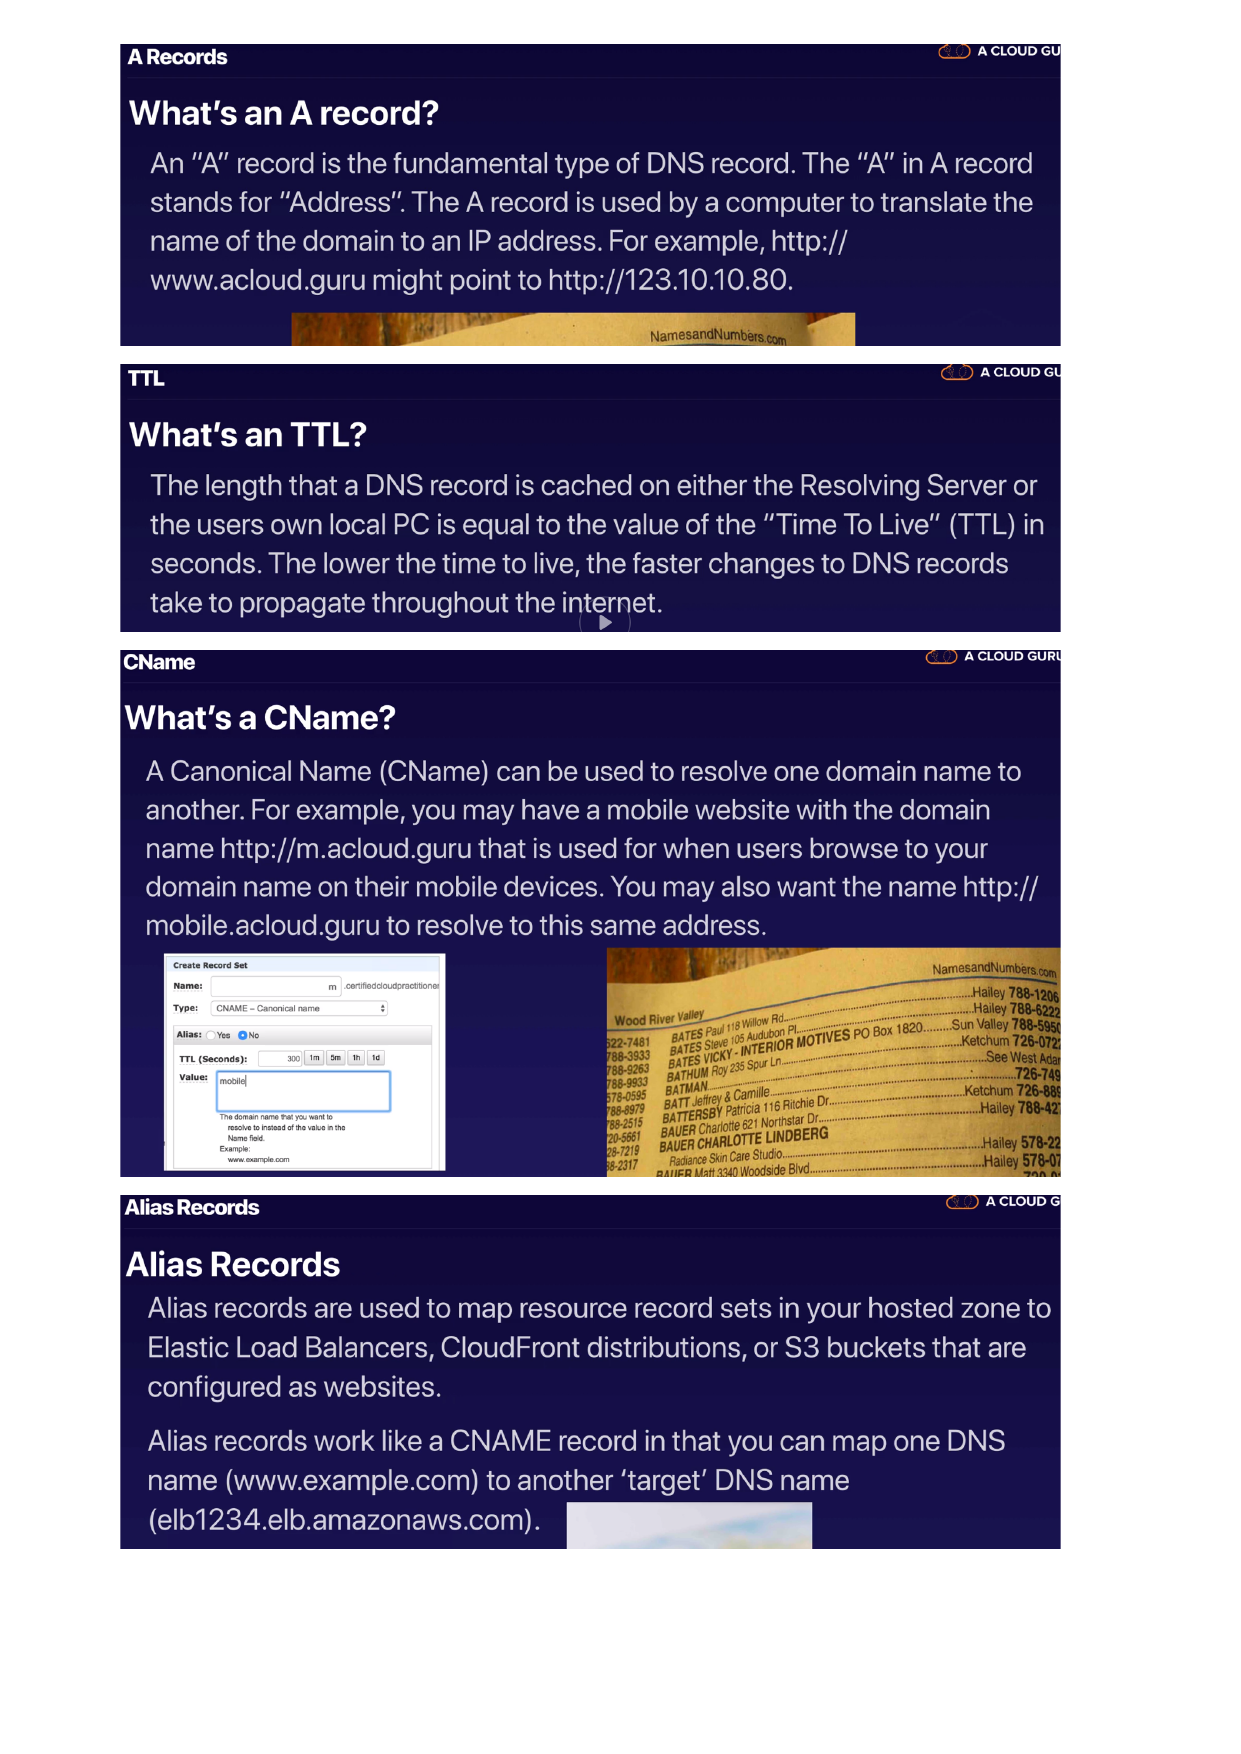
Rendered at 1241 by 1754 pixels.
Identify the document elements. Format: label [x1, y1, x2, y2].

picture [120, 650, 1061, 1177]
picture [120, 364, 1061, 632]
picture [120, 1195, 1061, 1549]
picture [120, 44, 1061, 346]
